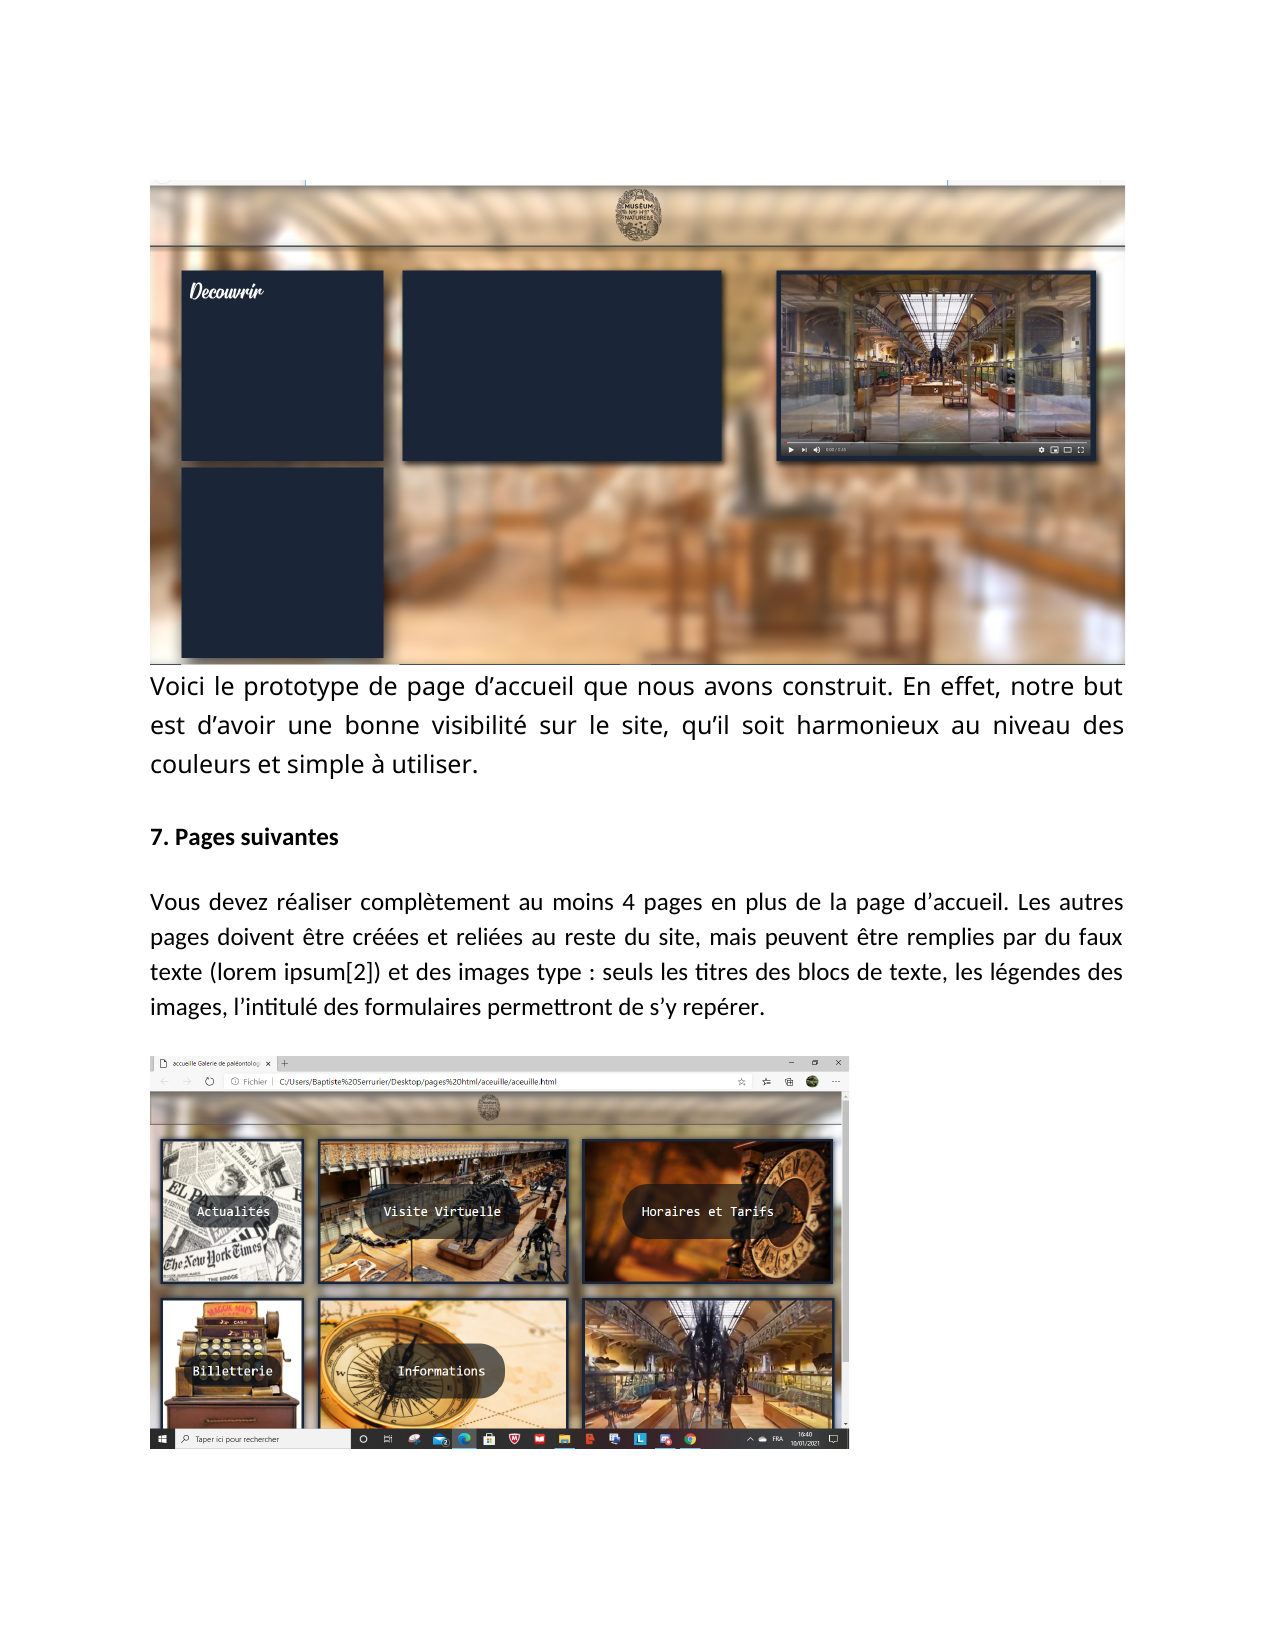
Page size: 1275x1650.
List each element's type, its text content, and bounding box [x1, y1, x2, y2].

picture [150, 180, 1125, 665]
text Vous devez réaliser complètement au moins 4 pages en plus de la page d’accueil. Les autres pages doivent être créées et reliées au reste du site, mais peuvent être remplies par du faux texte (lorem ipsum[2]) et des images type : seuls les titres des blocs de texte, les légendes des images, l’intitulé des formulaires permettront de s’y repérer. [150, 886, 1125, 1021]
picture [150, 1056, 850, 1449]
text Voici le prototype de page d’accueil que nous avons construit. En effet, notre but est d’avoir une bonne visibilité sur le site, qu’il soit harmonieux au niveau des couleurs et simple à utiliser. [150, 668, 1125, 781]
text 7. Pages suivantes [150, 821, 1125, 851]
